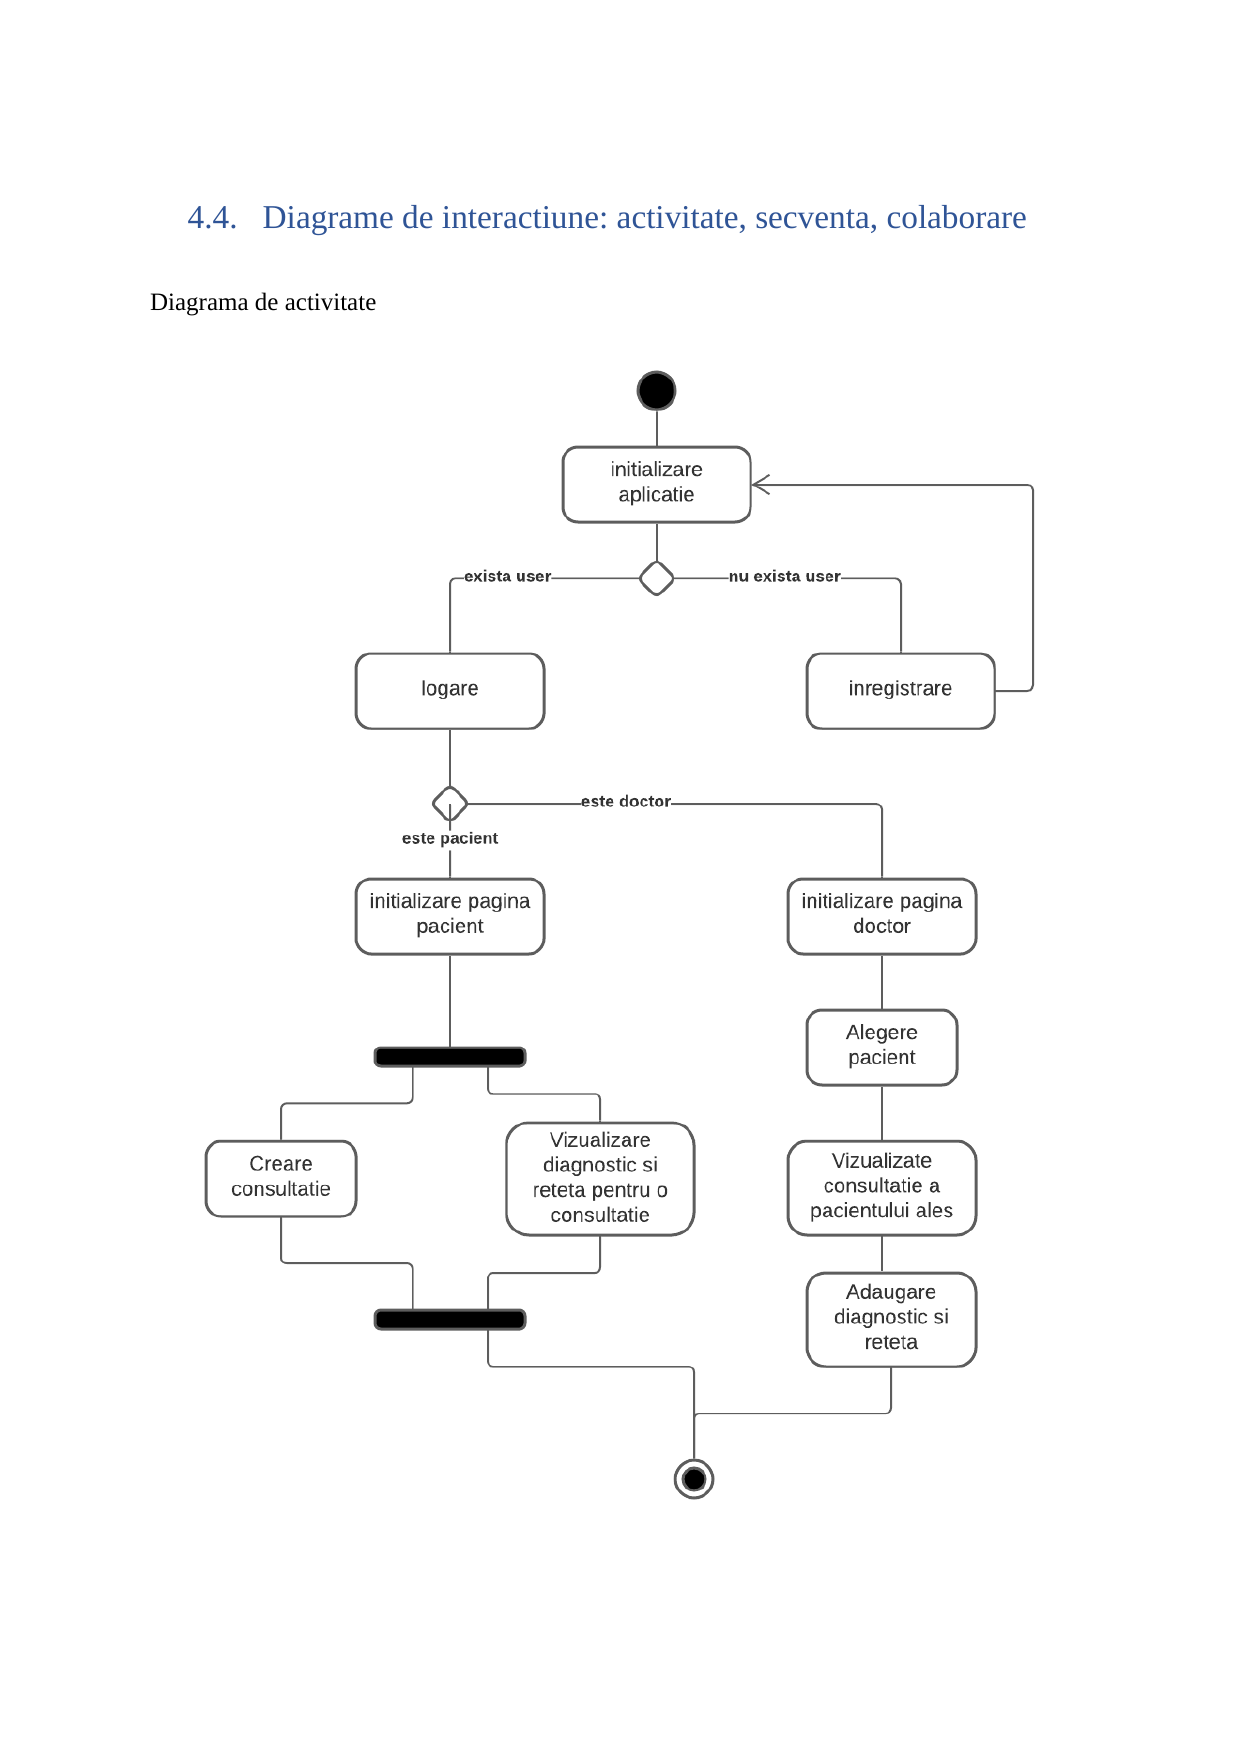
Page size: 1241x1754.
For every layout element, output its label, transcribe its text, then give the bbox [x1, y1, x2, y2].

subtitle Diagrame de interactiune: activitate, secventa, colaborare [187, 198, 1090, 236]
picture [168, 334, 1072, 1535]
text Diagrama de activitate [150, 287, 1090, 316]
